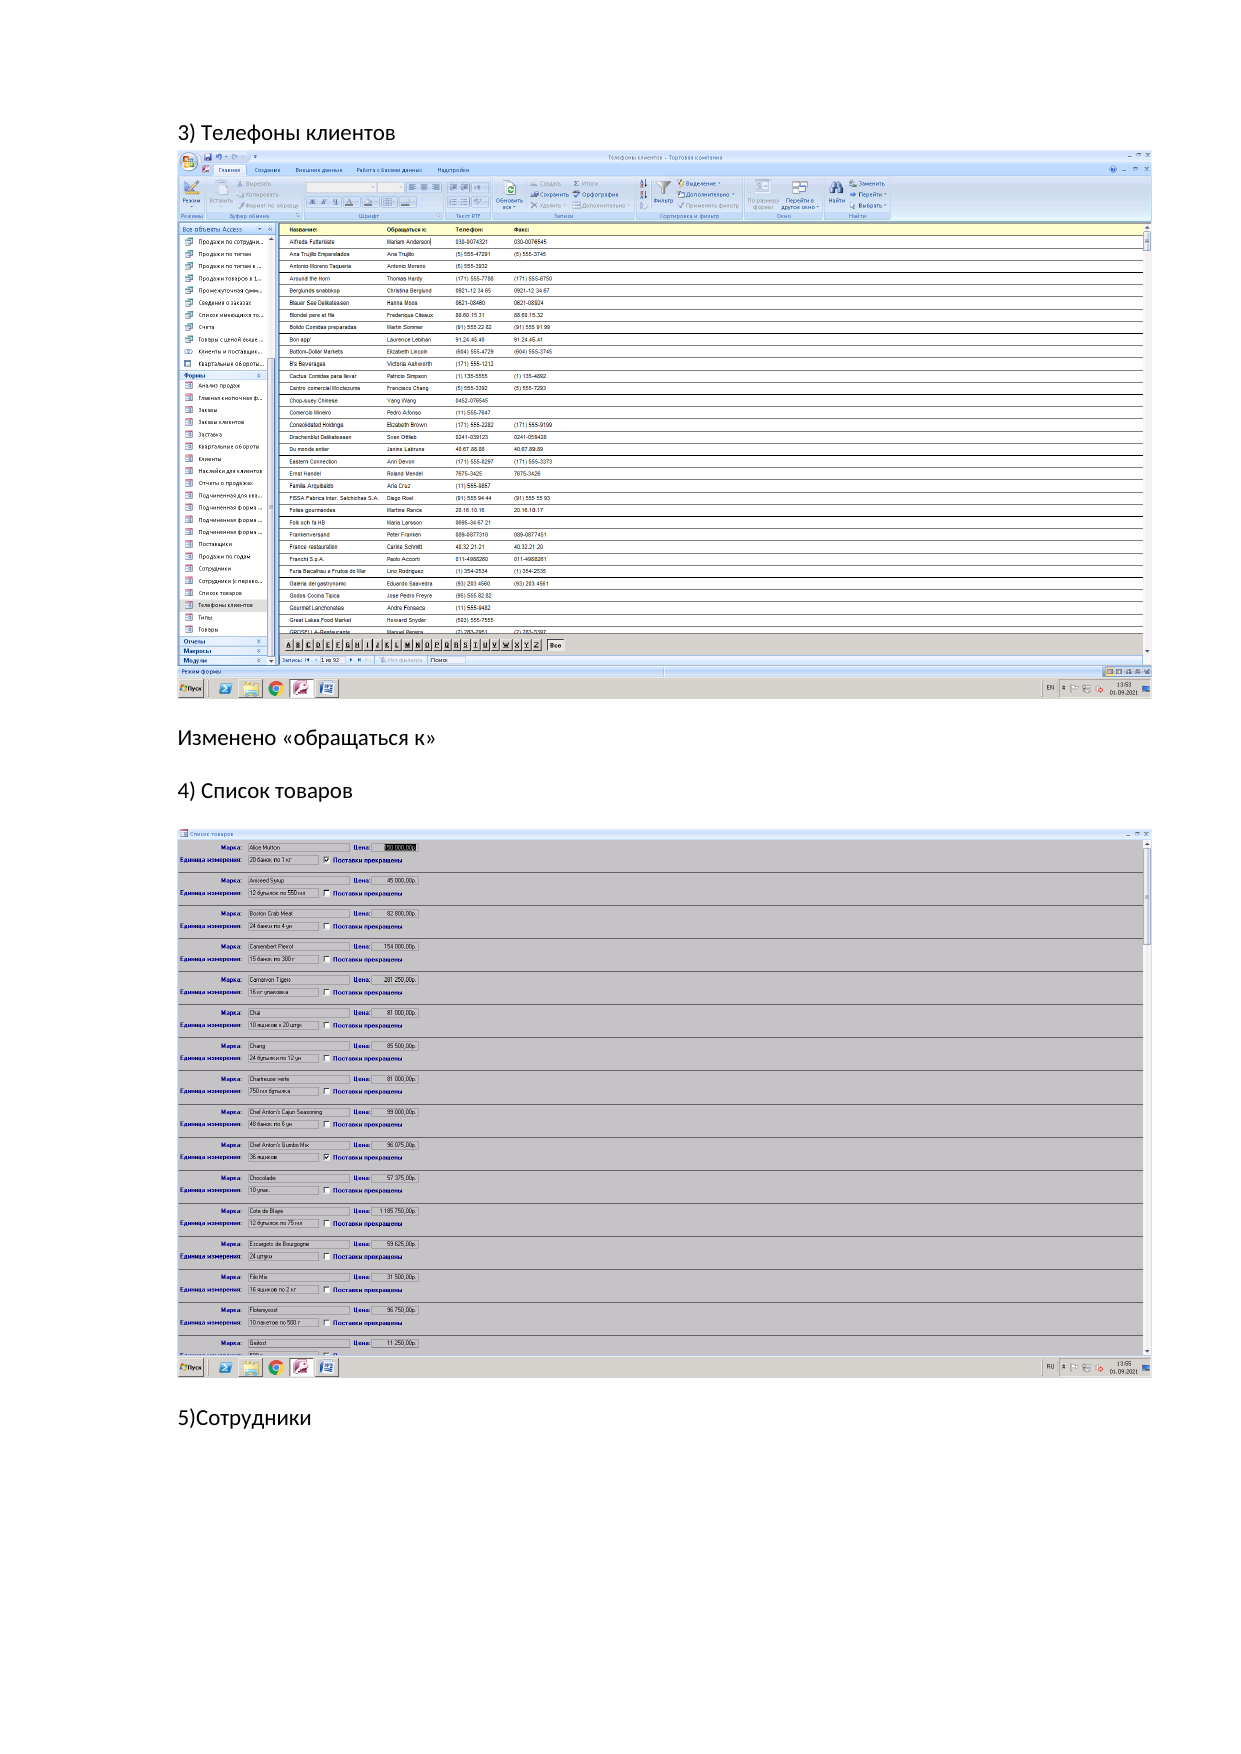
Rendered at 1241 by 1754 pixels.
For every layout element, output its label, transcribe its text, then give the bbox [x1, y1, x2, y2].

text 4) Список товаров [177, 777, 1152, 804]
picture [177, 829, 1152, 1378]
picture [177, 150, 1152, 699]
text 5)Сотрудники [177, 1403, 1152, 1431]
text Изменено «обращаться к» [177, 723, 1152, 752]
text 3) Телефоны клиентов [177, 118, 1152, 150]
